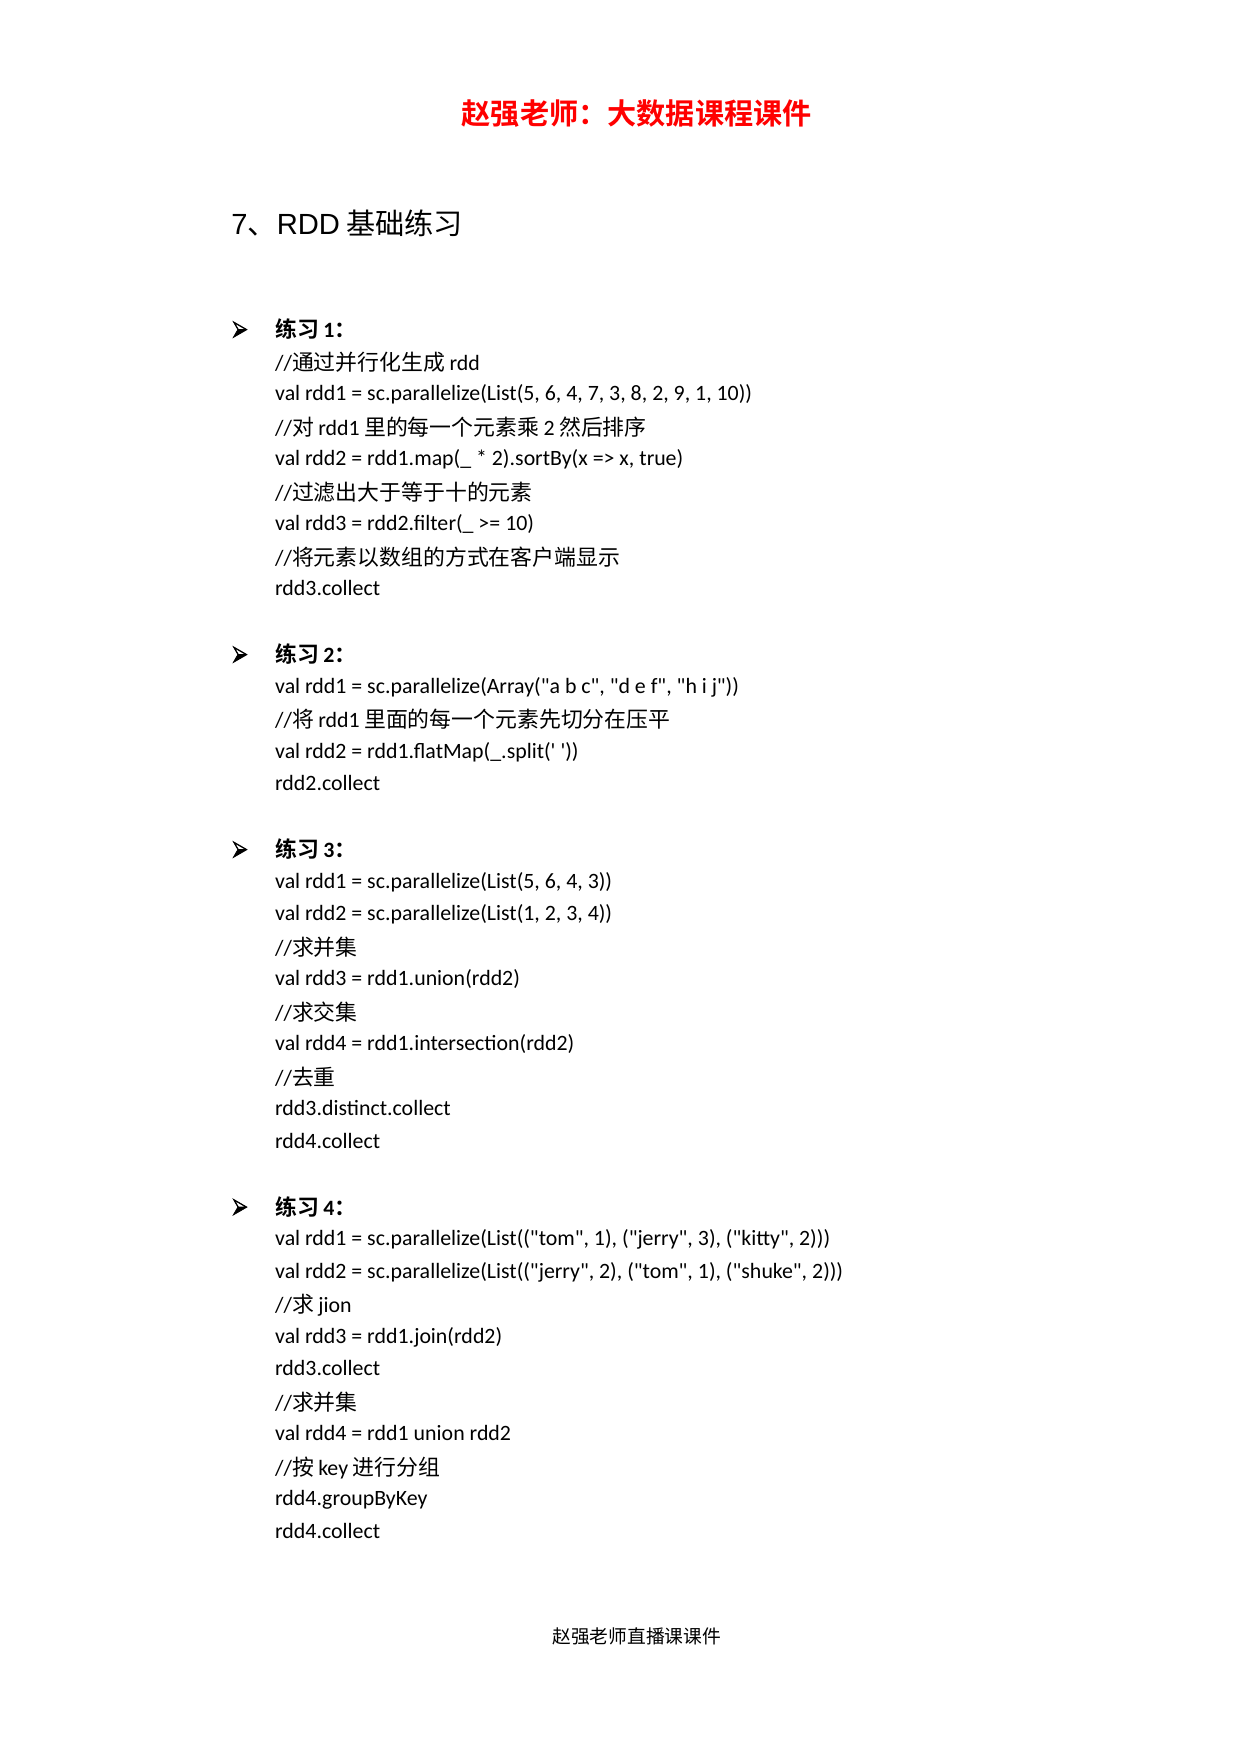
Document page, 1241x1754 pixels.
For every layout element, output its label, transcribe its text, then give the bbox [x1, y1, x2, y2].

text rdd2.collect [231, 767, 1085, 799]
text val rdd2 = sc.parallelize(List(1, 2, 3, 4)) [231, 897, 1085, 929]
text val rdd3 = rdd2.filter(_ >= 10) [231, 507, 1085, 539]
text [231, 1254, 1085, 1287]
text val rdd1 = sc.parallelize(List(5, 6, 4, 3)) [231, 864, 1085, 897]
list 练习2： [231, 637, 1085, 669]
text val rdd3 = rdd1.union(rdd2) [231, 962, 1085, 994]
text rdd3.collect [231, 572, 1085, 604]
list 练习1： [231, 312, 1085, 344]
list 练习3： [231, 832, 1085, 864]
text rdd4.groupByKey [231, 1482, 1085, 1514]
text //将元素以数组的方式在客户端显示 [231, 539, 1085, 572]
text rdd4.collect [231, 1514, 1085, 1547]
text rdd4.collect [231, 1124, 1085, 1157]
subtitle 7、RDD基础练习 [187, 189, 1085, 254]
text val rdd2 = rdd1.flatMap(_.split(' ')) [231, 734, 1085, 767]
text //求并集 [231, 929, 1085, 962]
text rdd3.collect [231, 1352, 1085, 1384]
text //去重 [231, 1059, 1085, 1092]
text val rdd2 = rdd1.map(_ * 2).sortBy(x => x, true) [231, 442, 1085, 474]
text //求交集 [231, 994, 1085, 1027]
text //按key进行分组 [231, 1449, 1085, 1482]
text //过滤出大于等于十的元素 [231, 474, 1085, 507]
text //求jion [231, 1287, 1085, 1319]
text //对rdd1里的每一个元素乘2然后排序 [231, 409, 1085, 442]
text rdd3.distinct.collect [231, 1092, 1085, 1124]
text //求并集 [231, 1384, 1085, 1417]
text val rdd1 = sc.parallelize(List(("tom", 1), ("jerry", 3), ("kitty", 2))) [231, 1222, 1085, 1254]
text val rdd1 = sc.parallelize(List(5, 6, 4, 7, 3, 8, 2, 9, 1, 10)) [231, 377, 1085, 409]
text val rdd1 = sc.parallelize(Array("a b c", "d e f", "h i j")) [231, 669, 1085, 702]
text val rdd4 = rdd1.intersection(rdd2) [231, 1027, 1085, 1059]
text //将rdd1里面的每一个元素先切分在压平 [231, 702, 1085, 734]
text val rdd3 = rdd1.join(rdd2) [231, 1319, 1085, 1352]
list 练习4： [231, 1189, 1085, 1222]
text //通过并行化生成rdd [231, 344, 1085, 377]
text val rdd4 = rdd1 union rdd2 [231, 1417, 1085, 1449]
